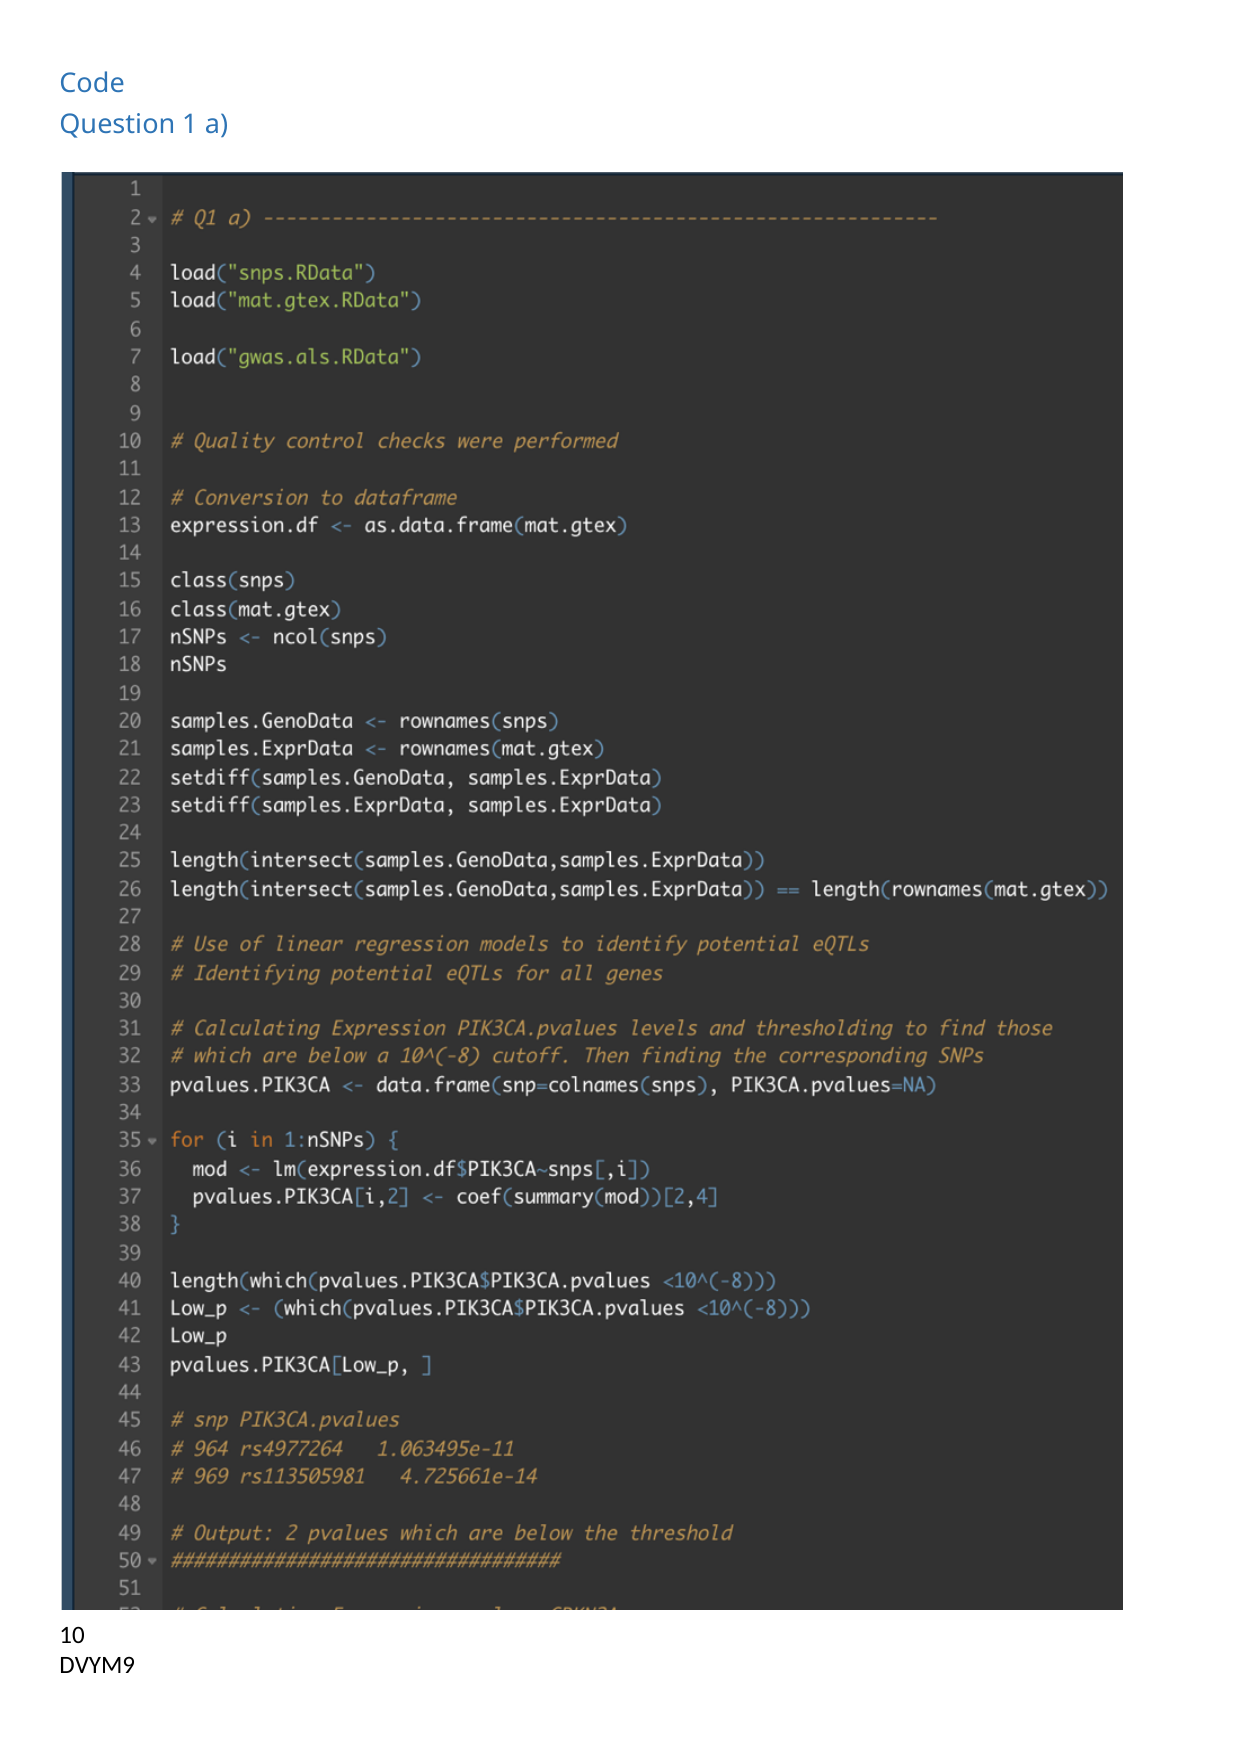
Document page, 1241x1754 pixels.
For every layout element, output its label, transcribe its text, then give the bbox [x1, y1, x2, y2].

subtitle Code [59, 63, 1181, 100]
subtitle Question 1 a) [59, 104, 1181, 141]
